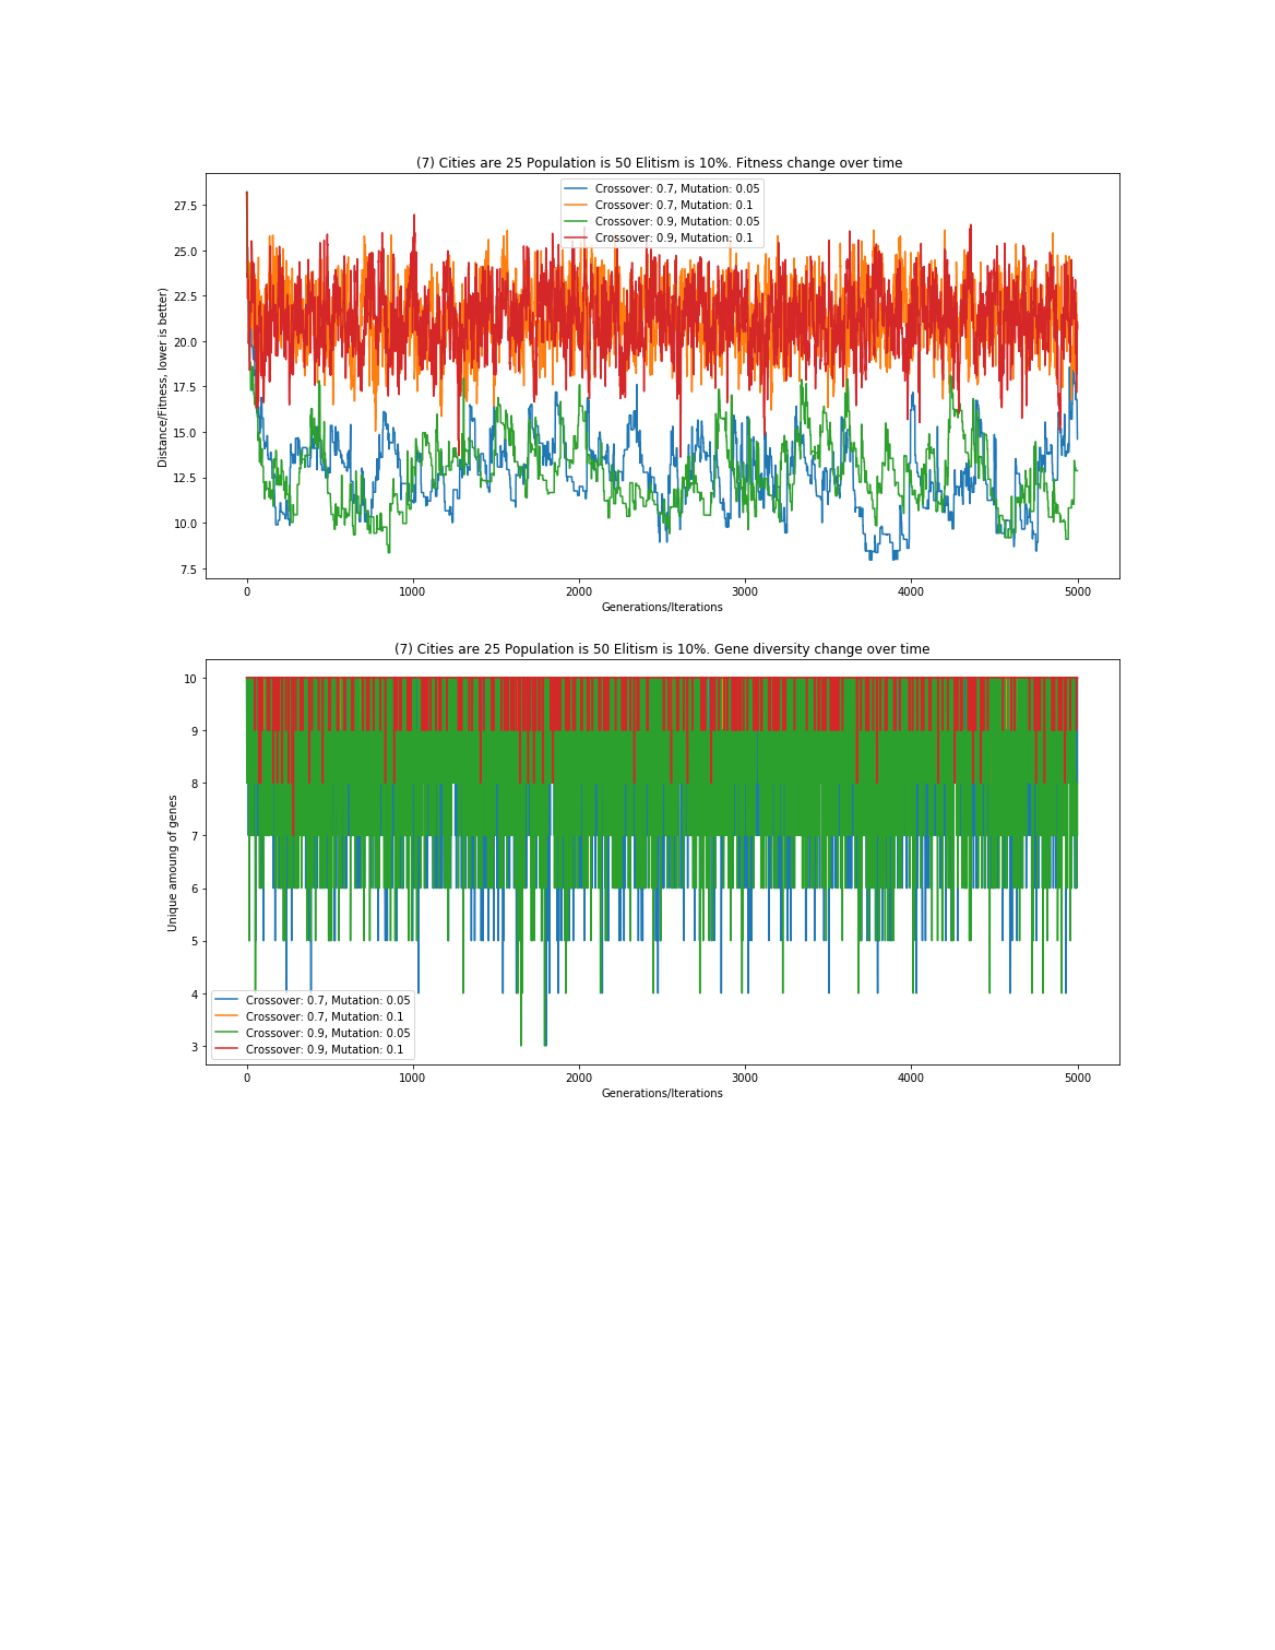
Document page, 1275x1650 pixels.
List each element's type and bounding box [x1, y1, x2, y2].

picture [150, 150, 1125, 1106]
